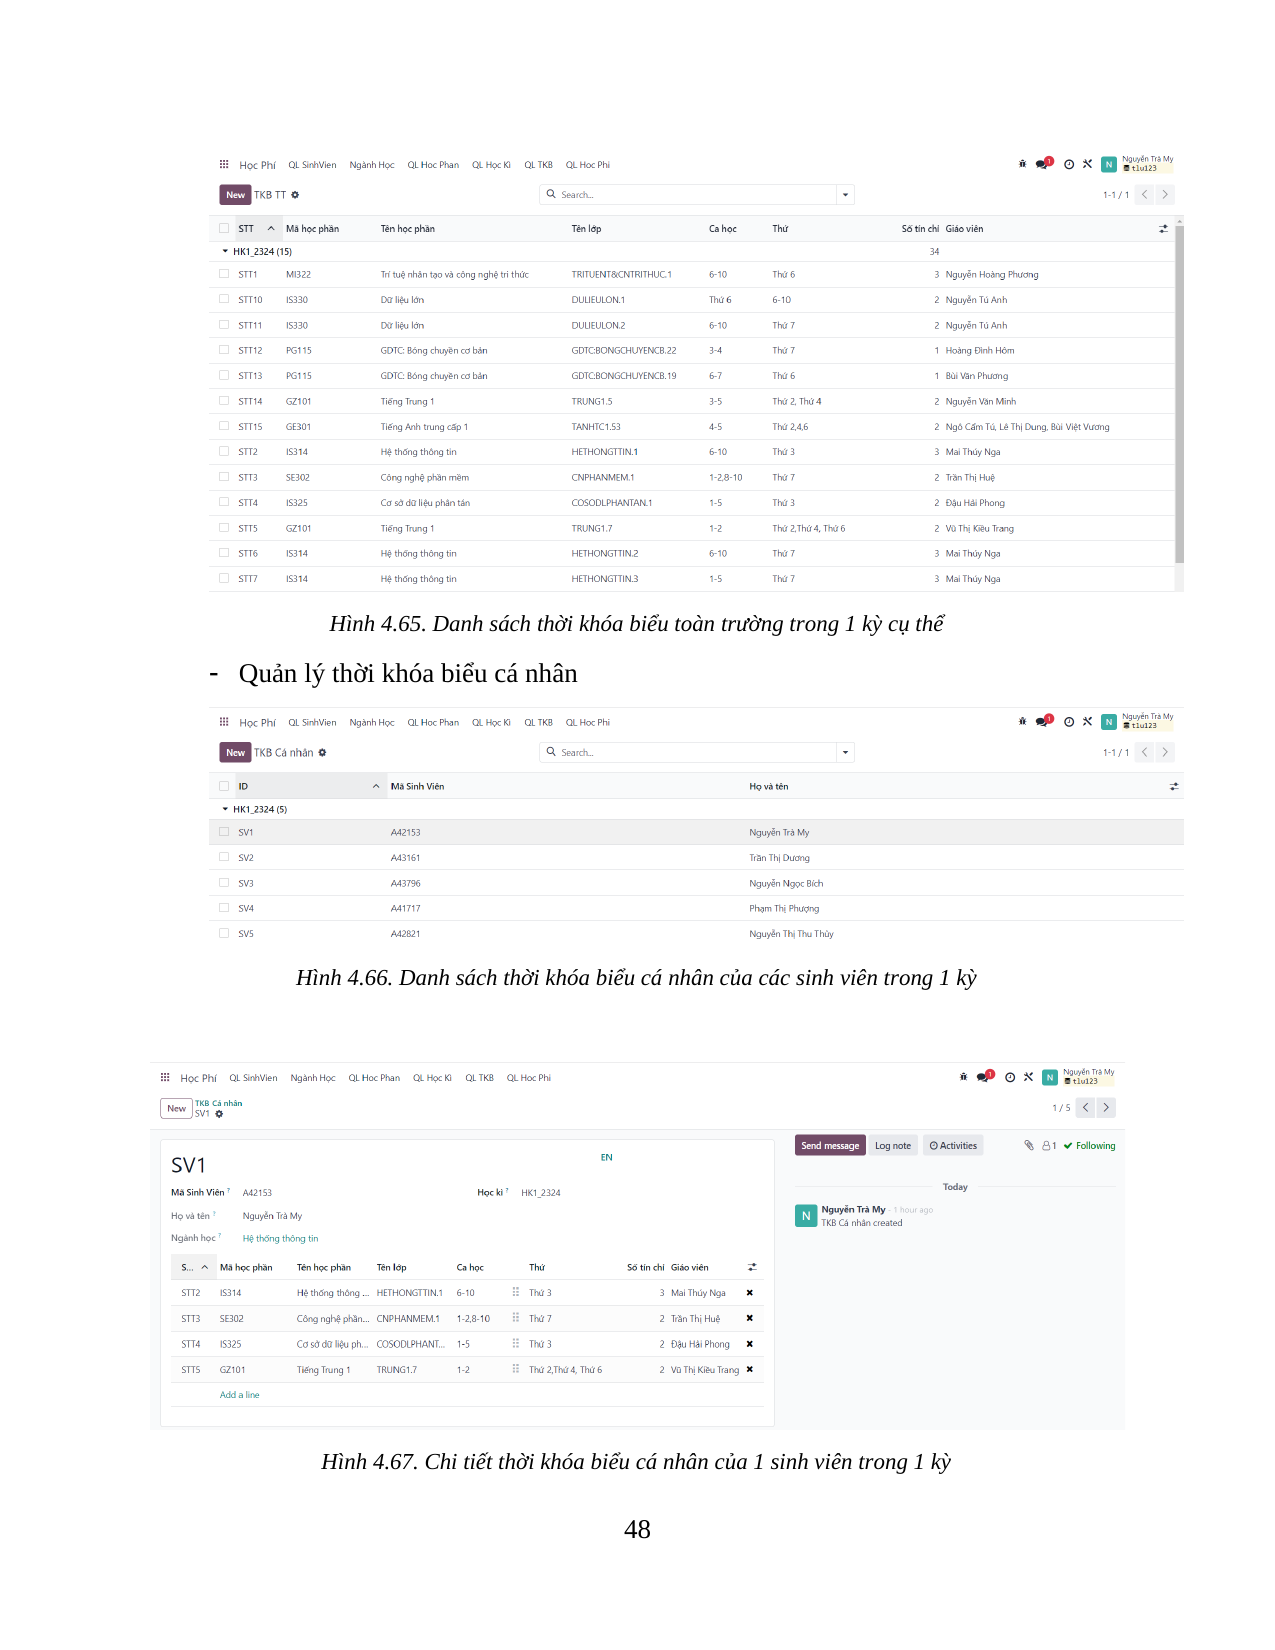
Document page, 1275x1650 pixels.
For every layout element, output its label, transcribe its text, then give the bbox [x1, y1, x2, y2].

picture [209, 707, 1184, 946]
text Quản lý thời khóa biểu cá nhân [209, 657, 1125, 688]
picture [209, 150, 1184, 592]
picture [150, 1061, 1125, 1430]
